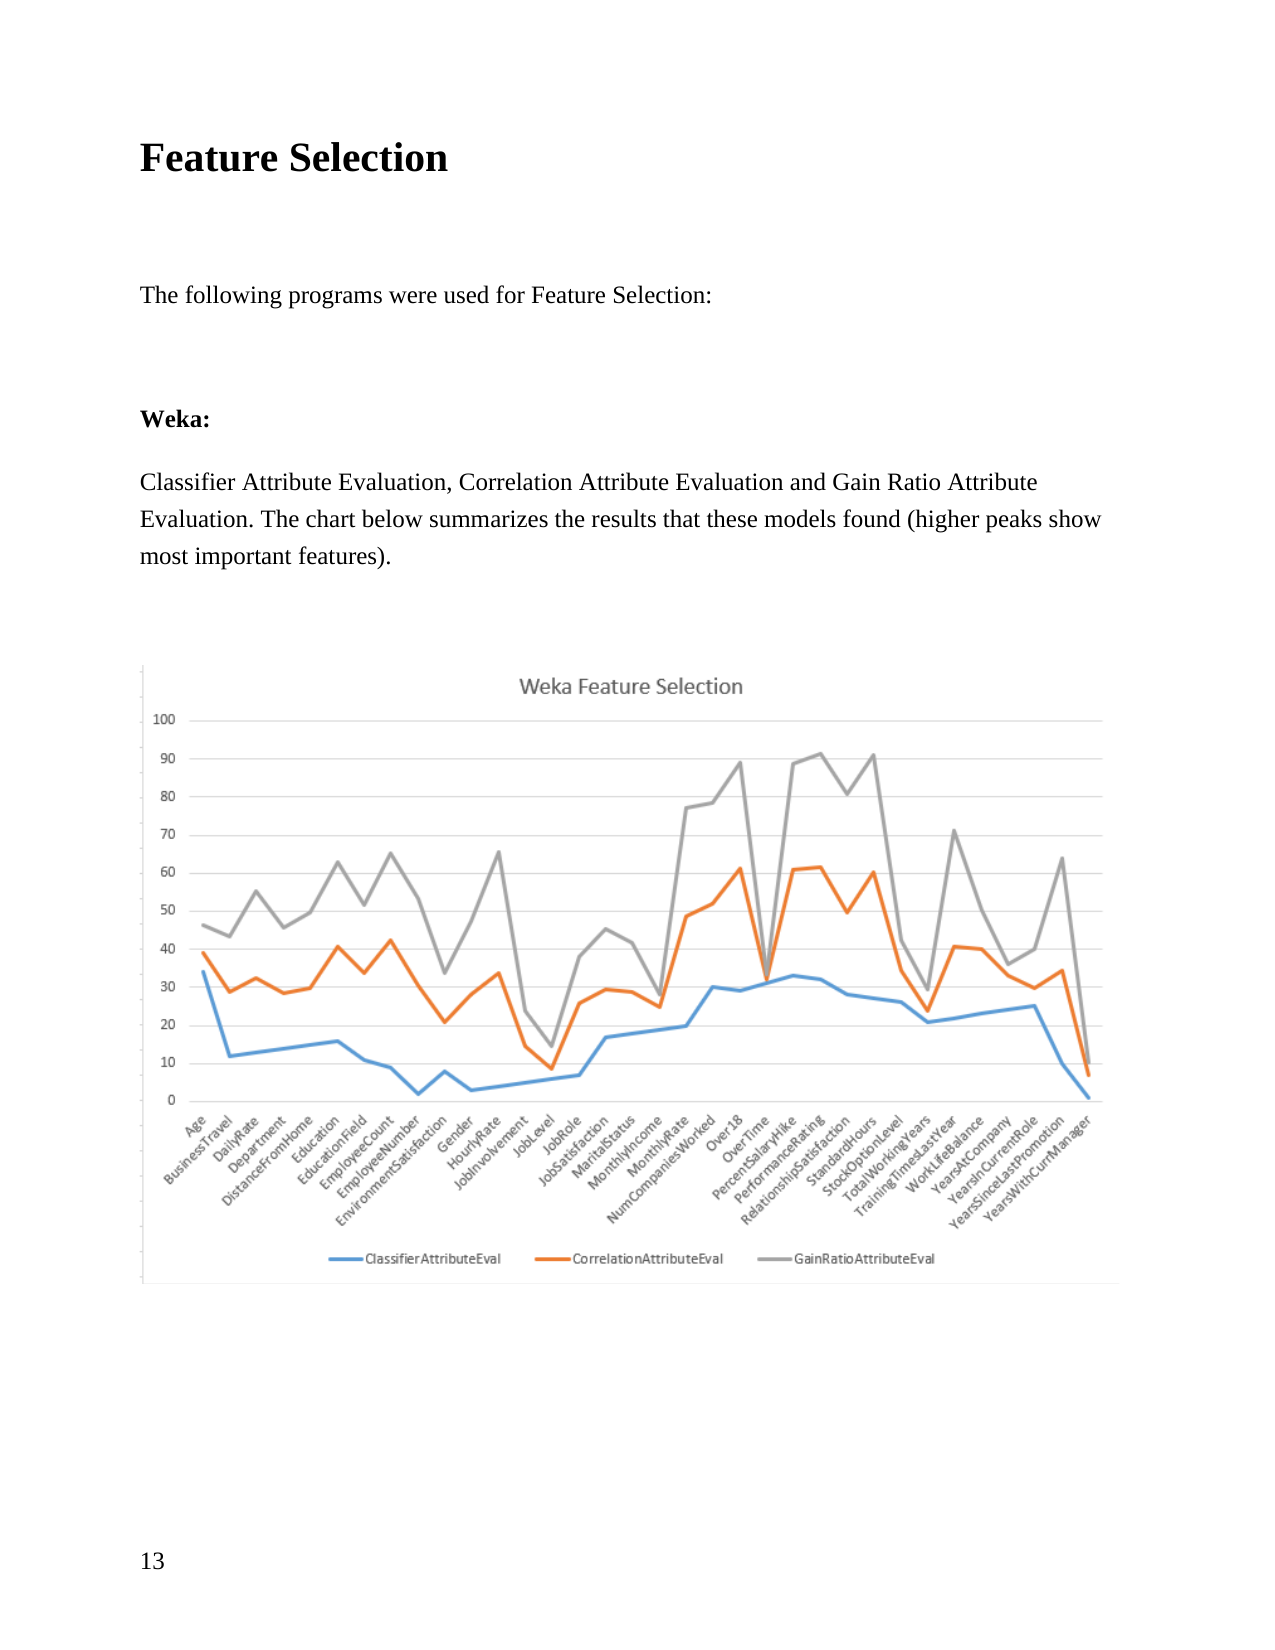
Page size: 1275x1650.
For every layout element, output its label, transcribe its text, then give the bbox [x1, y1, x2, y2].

subtitle Feature Selection [139, 132, 1136, 180]
picture [139, 665, 1120, 1284]
text Weka: [139, 404, 1136, 433]
text The following programs were used for Feature Selection: [139, 280, 1136, 308]
text Classifier Attribute Evaluation, Correlation Attribute Evaluation and Gain Ratio Attribute Evaluation. The chart below summarizes the results that these models found (higher peaks show most important features). [139, 467, 1136, 570]
